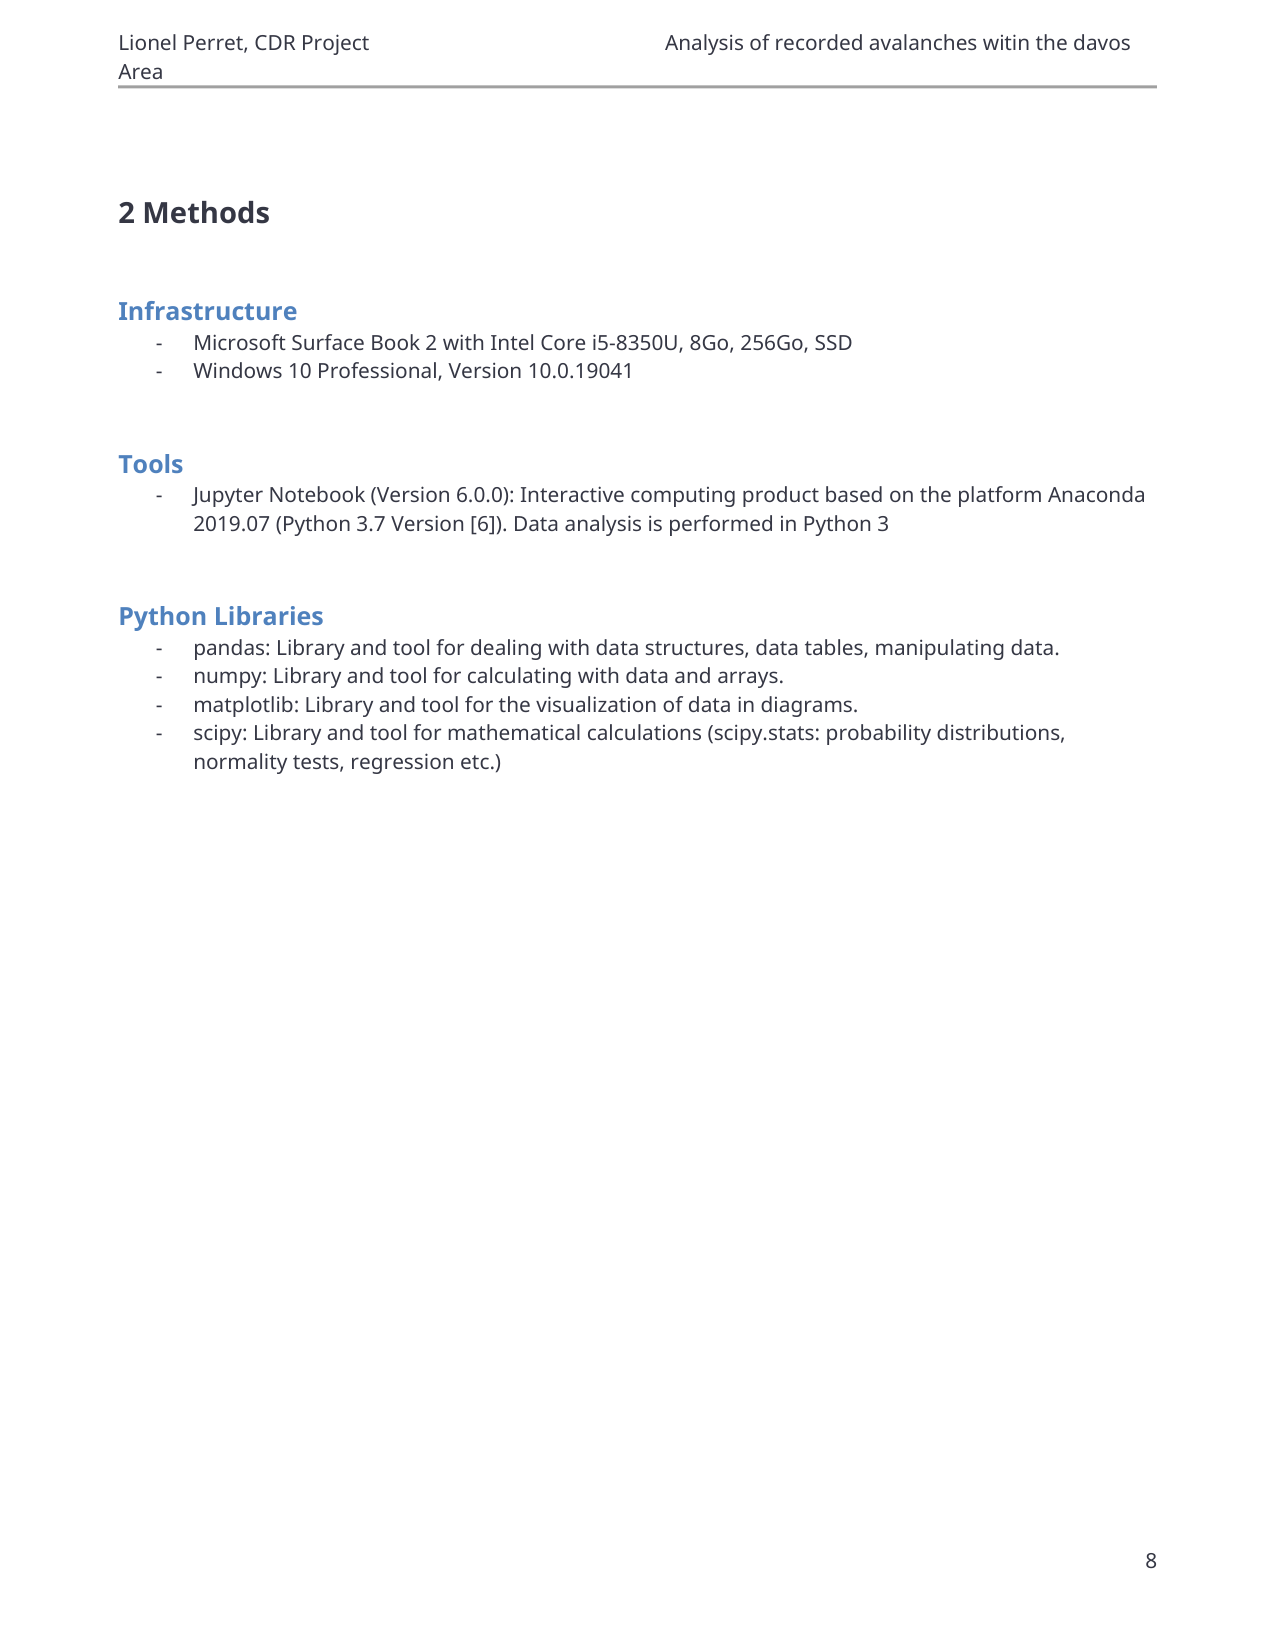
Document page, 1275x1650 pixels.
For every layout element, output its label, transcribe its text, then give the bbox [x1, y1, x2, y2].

list Microsoft Surface Book 2 with Intel Core i5-8350U, 8Go, 256Go, SSD [156, 328, 1157, 356]
subtitle Python Libraries [118, 599, 1157, 633]
list Jupyter Notebook (Version 6.0.0): Interactive computing product based on the platform Anaconda 2019.07 (Python 3.7 Version [6]). Data analysis is performed in Python 3 [156, 480, 1157, 537]
subtitle 2 Methods [118, 192, 1157, 232]
list pandas: Library and tool for dealing with data structures, data tables, manipulating data. [156, 633, 1157, 662]
subtitle Infrastructure [118, 294, 1157, 328]
list scipy: Library and tool for mathematical calculations (scipy.stats: probability distributions, normality tests, regression etc.) [156, 718, 1157, 775]
list matplotlib: Library and tool for the visualization of data in diagrams. [156, 690, 1157, 718]
list numpy: Library and tool for calculating with data and arrays. [156, 662, 1157, 690]
subtitle Tools [118, 446, 1157, 480]
list Windows 10 Professional, Version 10.0.19041 [156, 356, 1157, 384]
